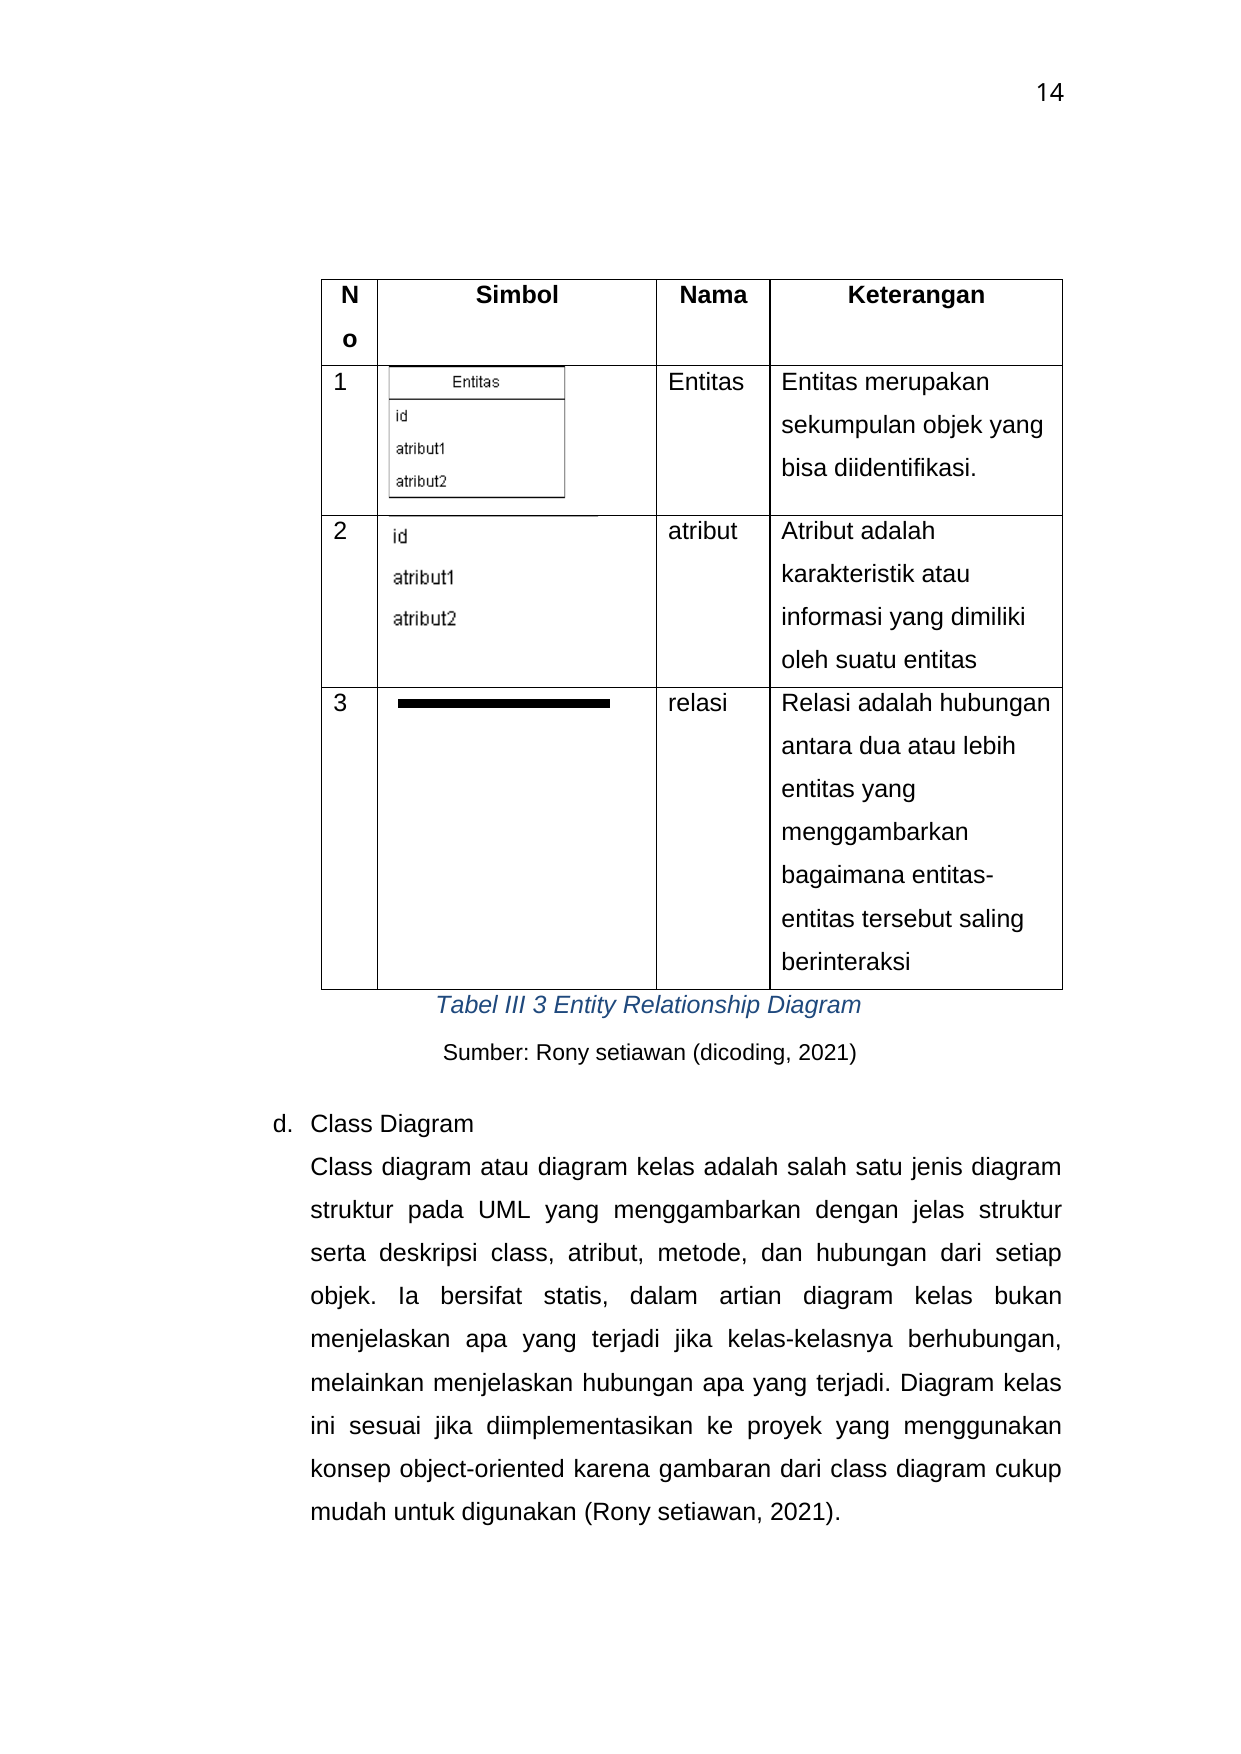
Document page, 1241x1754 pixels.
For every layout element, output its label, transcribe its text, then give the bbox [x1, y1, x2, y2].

table_header Simbol [378, 280, 656, 365]
table_cell 1 [322, 366, 377, 515]
table_header No [322, 280, 377, 365]
table_cell [378, 688, 656, 989]
table_header Nama [657, 280, 769, 365]
list Class Diagram [273, 1109, 1063, 1137]
picture [388, 366, 566, 502]
table_cell atribut [657, 516, 769, 687]
text Sumber: Rony setiawan (dicoding, 2021) [236, 1039, 1063, 1066]
table_cell 3 [322, 688, 377, 989]
table_cell 2 [322, 516, 377, 687]
picture [388, 515, 599, 632]
table_cell Relasi adalah hubungan antara dua atau lebih entitas yang menggambarkan bagaimana entitas-entitas tersebut saling berinteraksi [771, 688, 1062, 989]
text Class diagram atau diagram kelas adalah salah satu jenis diagram struktur pada UML yang menggambarkan dengan jelas struktur serta deskripsi class, atribut, metode, dan hubungan dari setiap objek. Ia bersifat statis, dalam artian diagram kelas bukan menjelaskan apa yang terjadi jika kelas-kelasnya berhubungan, melainkan menjelaskan hubungan apa yang terjadi. Diagram kelas ini sesuai jika diimplementasikan ke proyek yang menggunakan konsep object-oriented karena gambaran dari class diagram cukup mudah untuk digunakan . [310, 1152, 1063, 1526]
table_header Keterangan [771, 280, 1062, 365]
table_cell [378, 516, 656, 687]
table_cell Atribut adalah karakteristik atau informasi yang dimiliki oleh suatu entitas [771, 516, 1062, 687]
table_cell Entitas [657, 366, 769, 515]
text Tabel III 3 Entity Relationship Diagram [236, 990, 1063, 1018]
table_cell relasi [657, 688, 769, 989]
table_cell Entitas merupakan sekumpulan objek yang bisa diidentifikasi. [771, 366, 1062, 515]
table_cell [378, 366, 656, 515]
